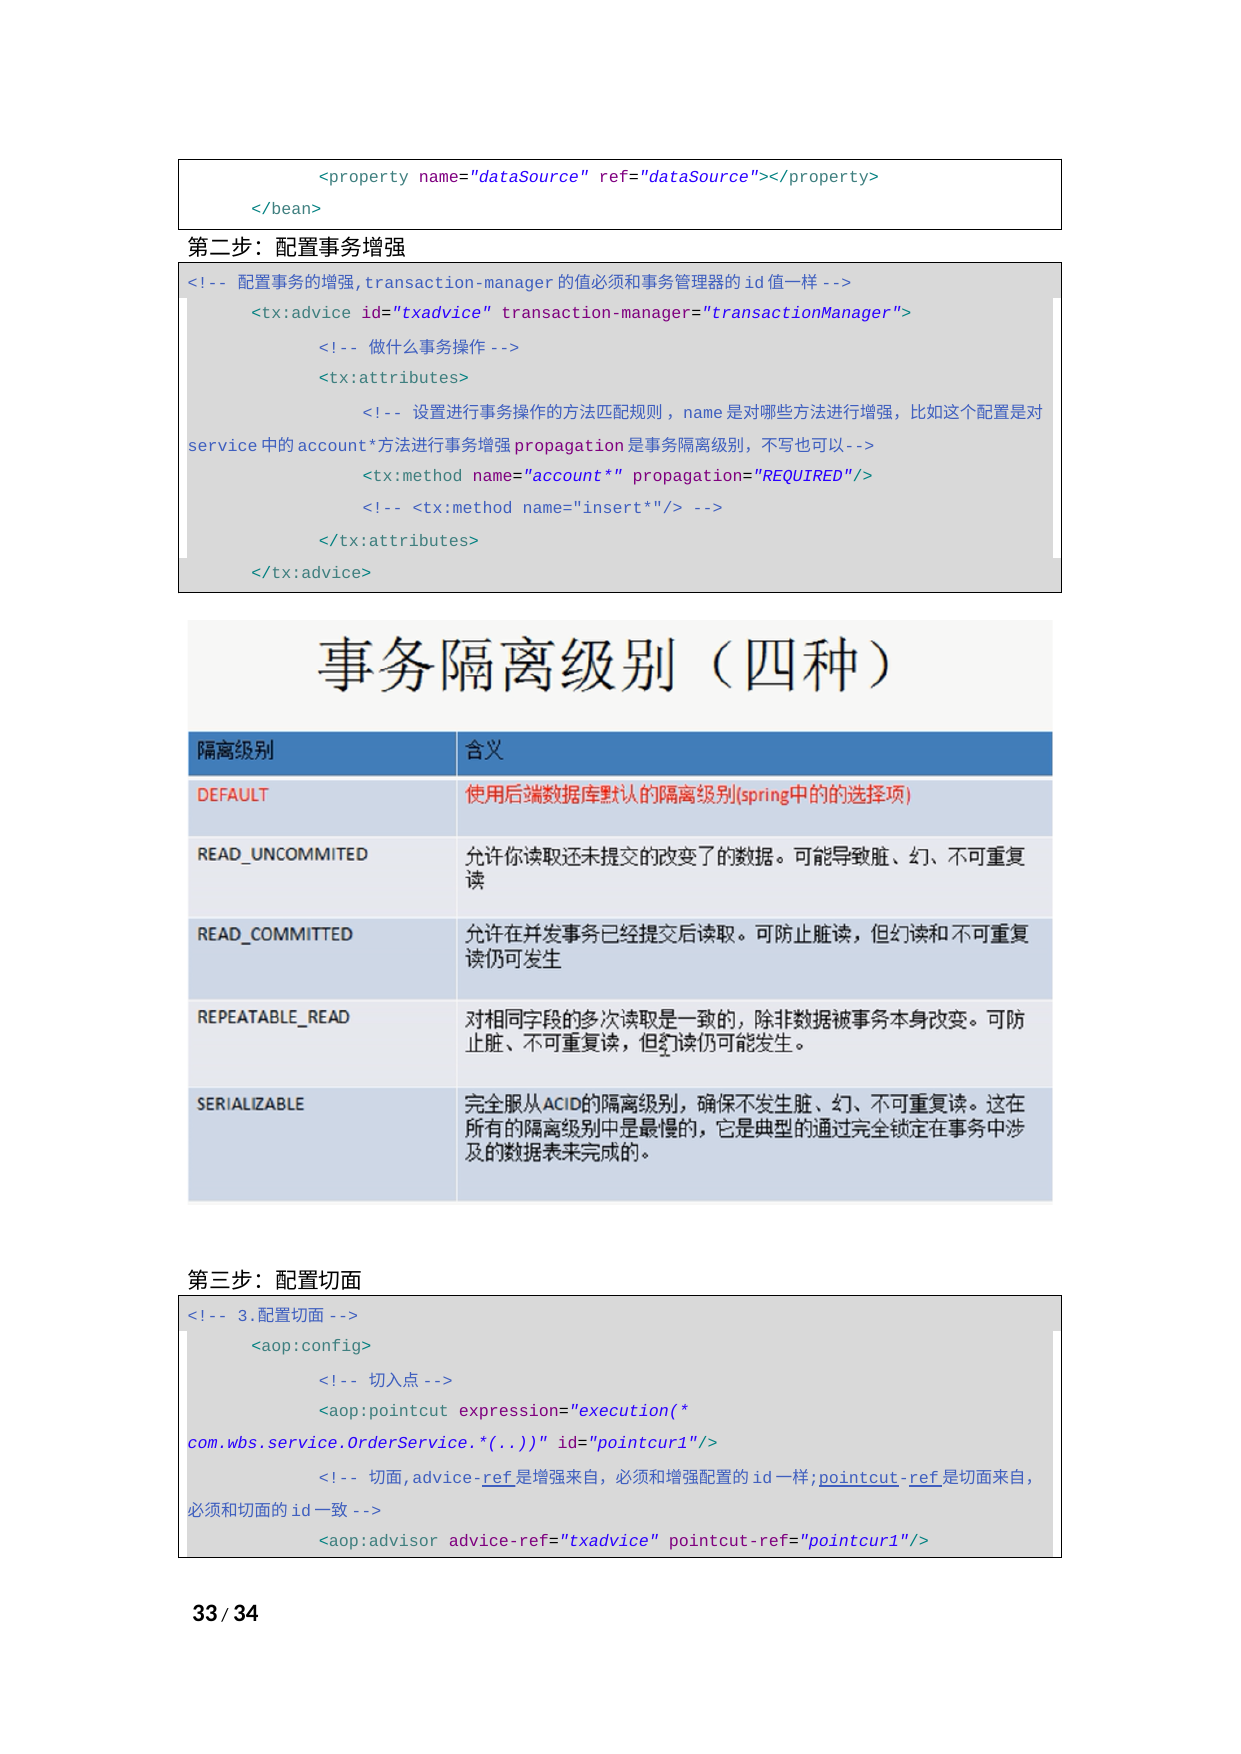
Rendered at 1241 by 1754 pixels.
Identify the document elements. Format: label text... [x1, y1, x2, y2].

text <aop:config> [187, 1331, 1053, 1363]
text <!-- 配置事务的增强,transaction-manager的值必须和事务管理器的id值一样 --> [179, 263, 1061, 298]
text 第三步：配置切面 [187, 1262, 1053, 1295]
text <!-- 切入点 --> [187, 1363, 1053, 1396]
text 第二步：配置事务增强 [187, 230, 1053, 262]
text <aop:pointcut expression="execution(* com.wbs.service.OrderService.*(..))" id="pointcur1"/> [187, 1396, 1053, 1461]
text <!-- 做什么事务操作 --> [187, 330, 1053, 363]
text </tx:advice> [179, 555, 1061, 592]
text </tx:attributes> [187, 525, 1053, 555]
text <tx:method name="account*" propagation="REQUIRED"/> [187, 460, 1053, 493]
text <!-- 3.配置切面 --> [179, 1296, 1061, 1331]
text <property name="dataSource" ref="dataSource"></property> [179, 160, 1061, 191]
picture [187, 620, 1053, 1205]
text <tx:advice id="txadvice" transaction-manager="transactionManager"> [187, 298, 1053, 330]
text <!-- <tx:method name="insert*"/> --> [187, 493, 1053, 525]
text <!-- 切面,advice-ref是增强来自，必须和增强配置的id一样;pointcut-ref是切面来自，必须和切面的id一致 --> [187, 1461, 1053, 1526]
text <!-- 设置进行事务操作的方法匹配规则 ，name是对哪些方法进行增强，比如这个配置是对service中的account*方法进行事务增强propagation是事务隔离级别，不写也可以--> [187, 395, 1053, 460]
text <tx:attributes> [187, 363, 1053, 395]
text </bean> [179, 191, 1061, 229]
text <aop:advisor advice-ref="txadvice" pointcut-ref="pointcur1"/> [187, 1526, 1053, 1557]
